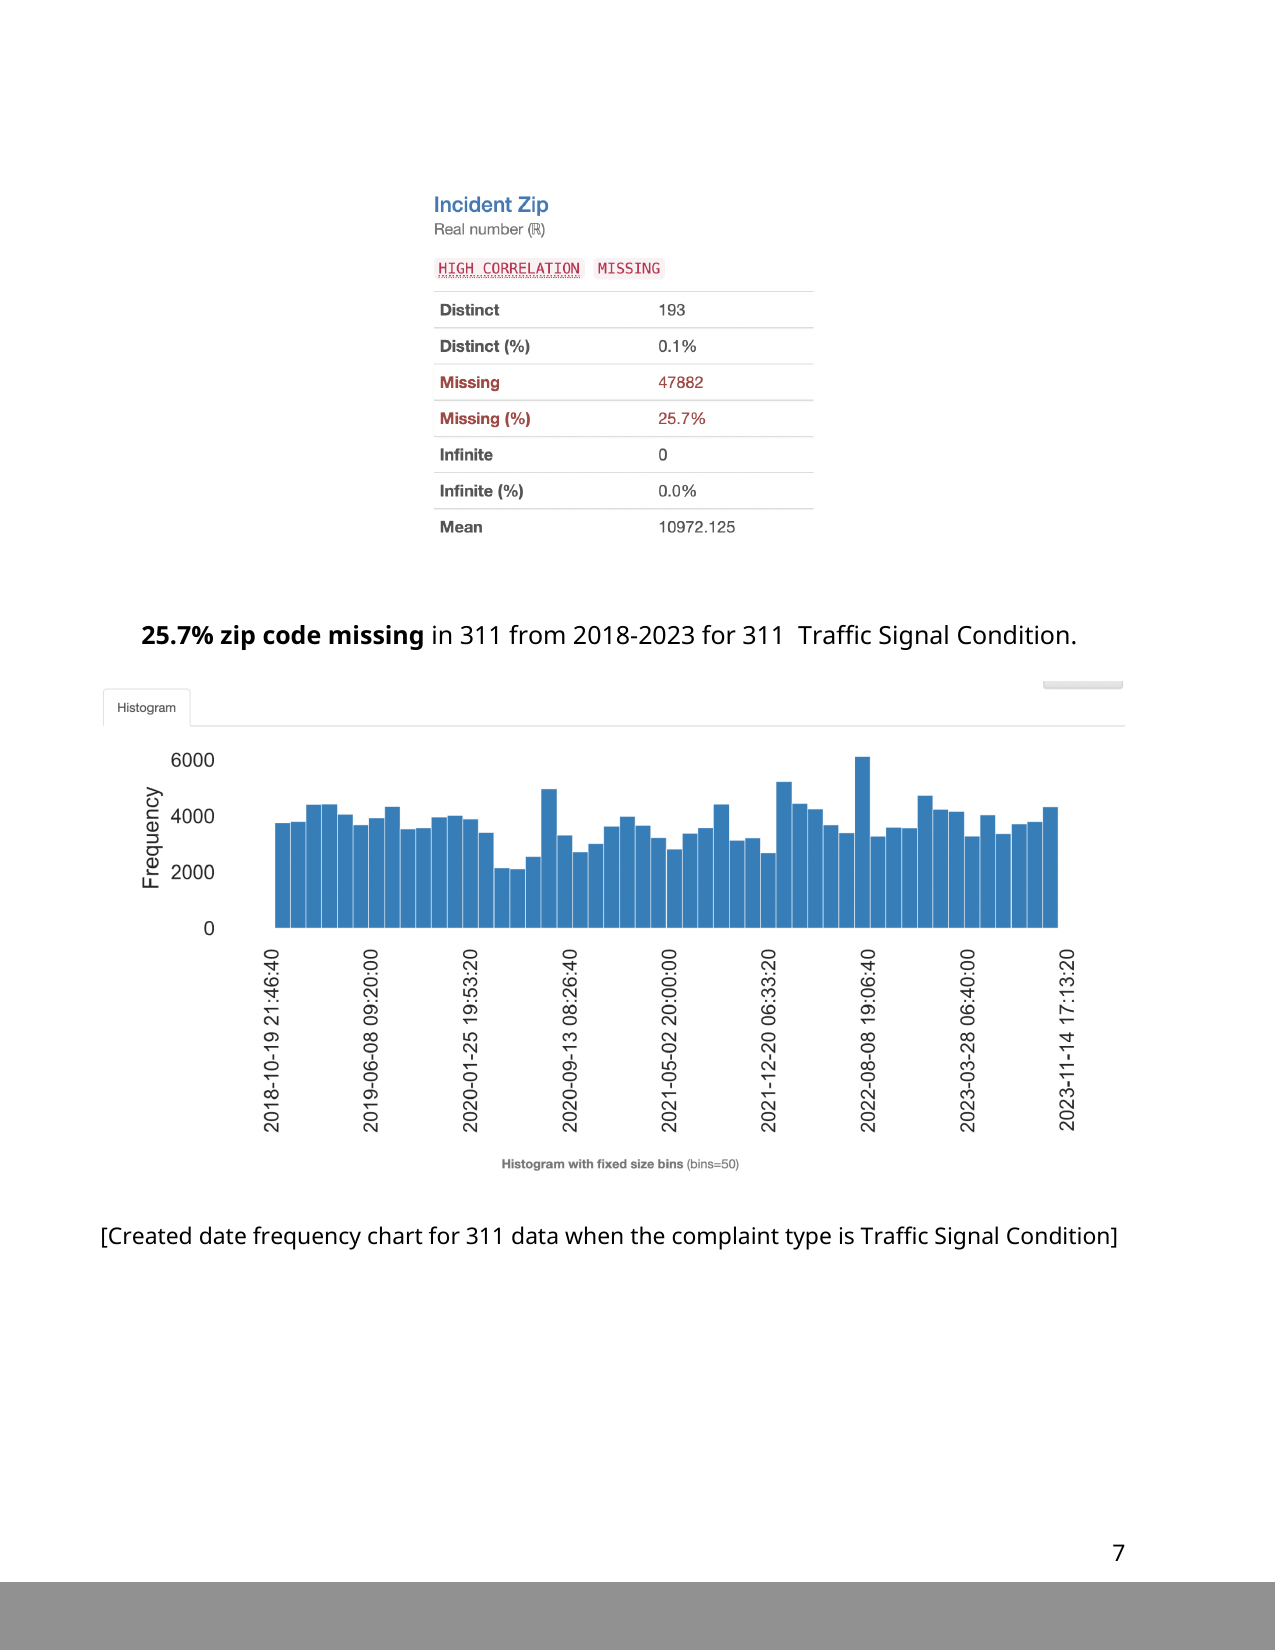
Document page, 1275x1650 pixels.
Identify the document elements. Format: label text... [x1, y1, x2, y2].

text 25.7% zip code missing in 311 from 2018-2023 for 311 Traffic Signal Condition. [94, 618, 1125, 652]
picture [405, 150, 814, 589]
picture [93, 681, 1125, 1192]
text [Created date frequency chart for 311 data when the complaint type is Traffic Signal Condition] [94, 1220, 1125, 1251]
picture [0, 1582, 1275, 1650]
